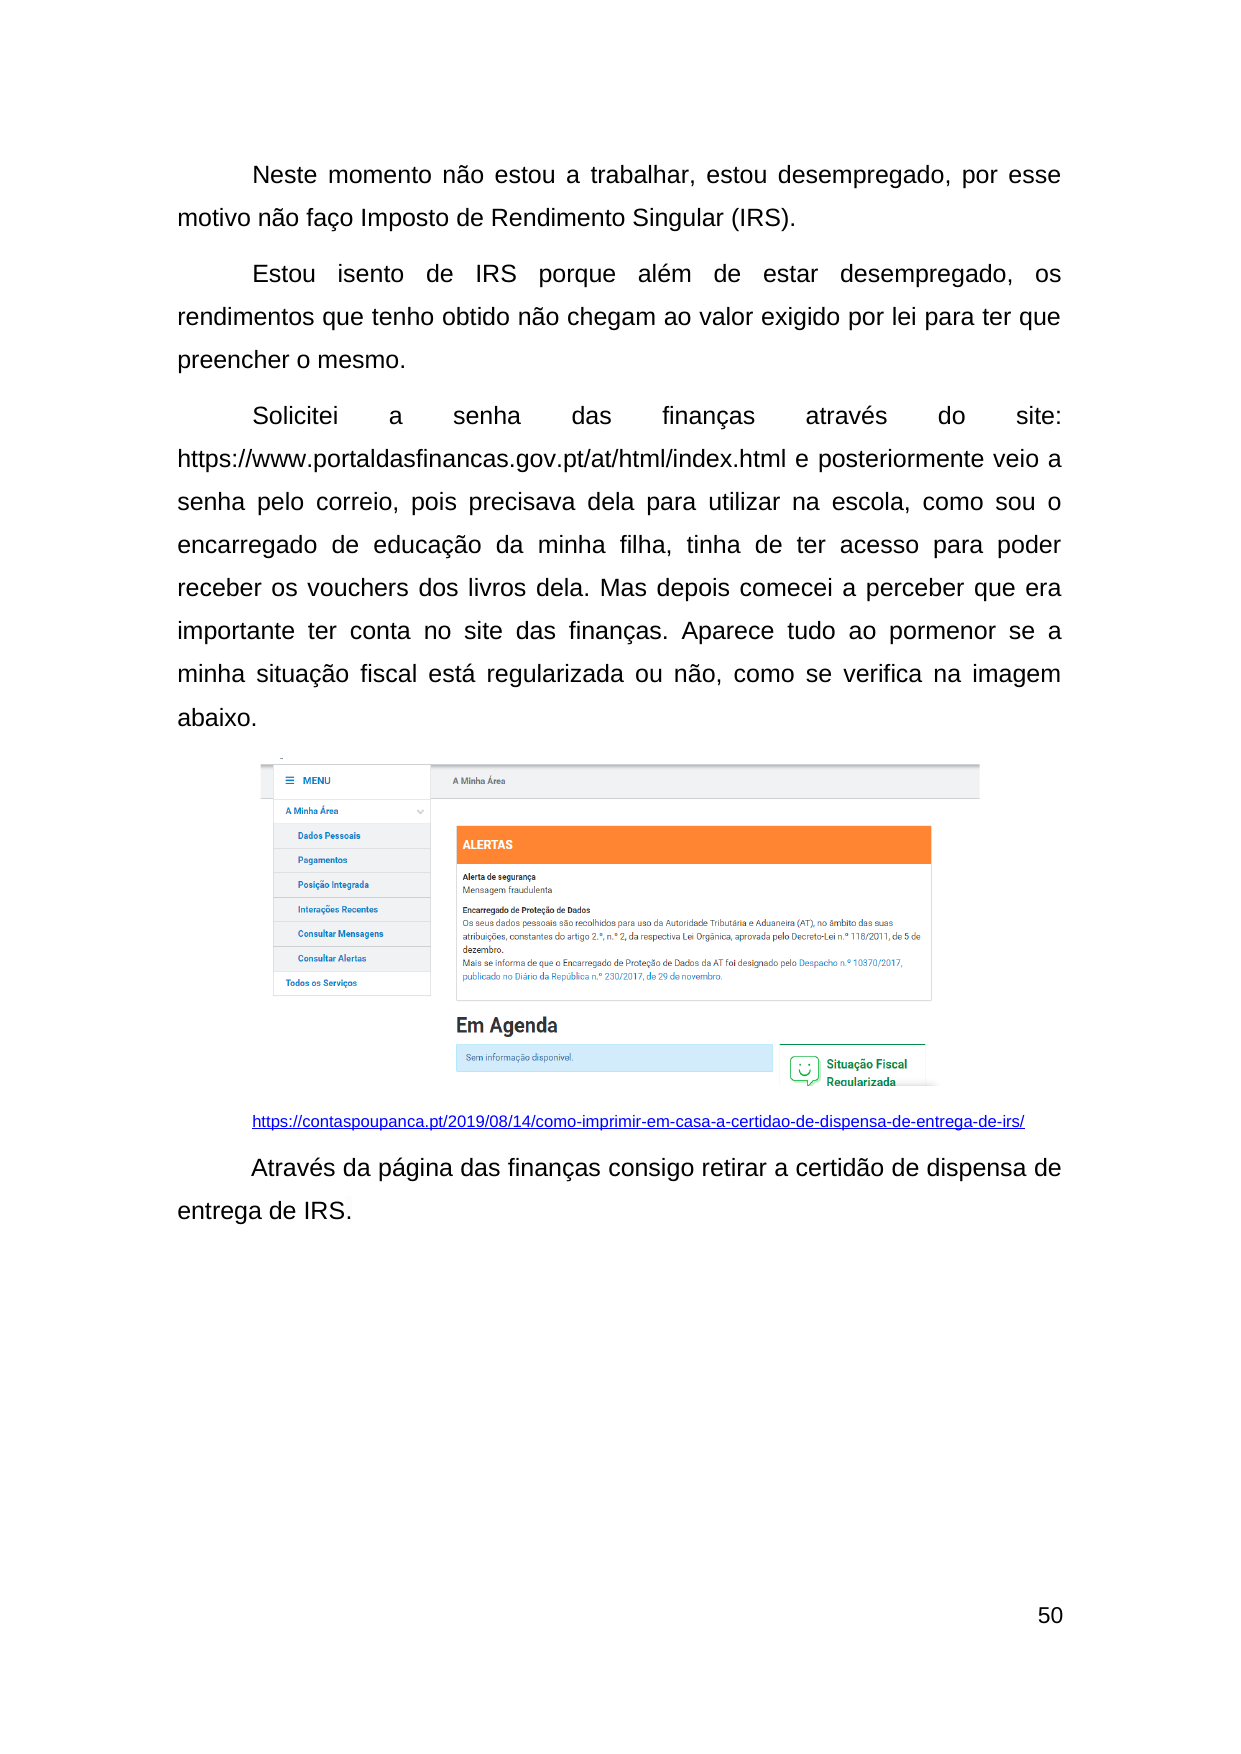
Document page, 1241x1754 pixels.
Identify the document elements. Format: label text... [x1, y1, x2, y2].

picture [260, 758, 980, 1086]
text Neste momento não estou a trabalhar, estou desempregado, por esse motivo não faço Imposto de Rendimento Singular (IRS). [177, 160, 1063, 232]
text https://contaspoupanca.pt/2019/08/14/como-imprimir-em-casa-a-certidao-de-dispensa-de-entrega-de-irs/ [177, 1111, 1063, 1131]
text Através da página das finanças consigo retirar a certidão de dispensa de entrega de IRS. [177, 1153, 1063, 1224]
text Solicitei a senha das finanças através do site: https://www.portaldasfinancas.gov.pt/at/html/index.html e posteriormente veio a senha pelo correio, pois precisava dela para utilizar na escola, como sou o encarregado de educação da minha filha, tinha de ter acesso para poder receber os vouchers dos livros dela. Mas depois comecei a perceber que era importante ter conta no site das finanças. Aparece tudo ao pormenor se a minha situação fiscal está regularizada ou não, como se verifica na imagem abaixo. [177, 401, 1063, 731]
text Estou isento de IRS porque além de estar desempregado, os rendimentos que tenho obtido não chegam ao valor exigido por lei para ter que preencher o mesmo. [177, 259, 1063, 374]
